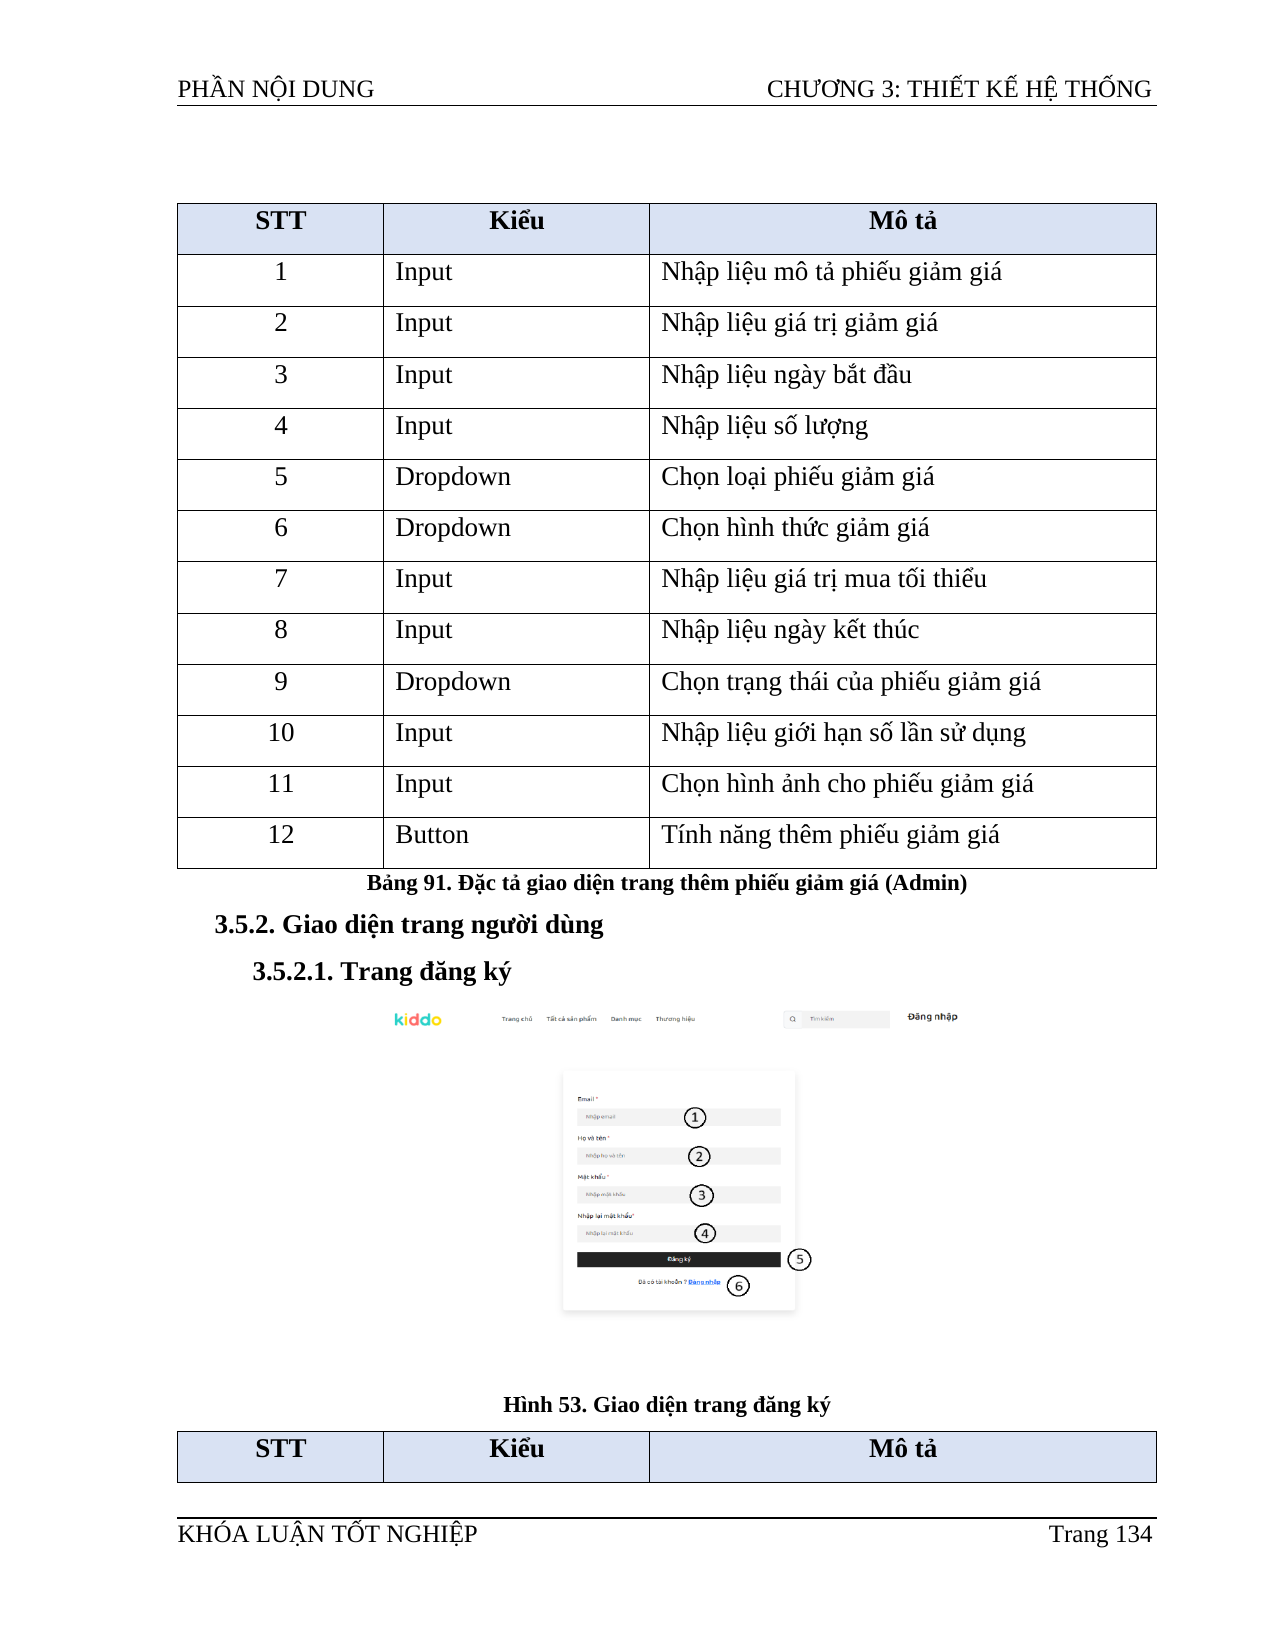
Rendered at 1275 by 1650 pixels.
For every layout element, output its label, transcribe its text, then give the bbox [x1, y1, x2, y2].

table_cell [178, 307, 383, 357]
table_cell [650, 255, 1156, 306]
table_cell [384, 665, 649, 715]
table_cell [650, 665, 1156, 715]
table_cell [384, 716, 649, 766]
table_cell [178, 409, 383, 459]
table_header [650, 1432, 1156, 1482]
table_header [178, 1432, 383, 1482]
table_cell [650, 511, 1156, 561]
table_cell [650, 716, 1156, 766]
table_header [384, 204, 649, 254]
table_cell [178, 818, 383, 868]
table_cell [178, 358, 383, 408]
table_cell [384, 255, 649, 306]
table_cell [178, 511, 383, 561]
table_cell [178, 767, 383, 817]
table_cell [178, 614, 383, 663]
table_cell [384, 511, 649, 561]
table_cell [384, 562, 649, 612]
text Hình 53. Giao diện trang đăng ký [177, 1391, 1157, 1418]
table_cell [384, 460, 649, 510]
text 3.5.2. Giao diện trang người dùng [214, 909, 1157, 940]
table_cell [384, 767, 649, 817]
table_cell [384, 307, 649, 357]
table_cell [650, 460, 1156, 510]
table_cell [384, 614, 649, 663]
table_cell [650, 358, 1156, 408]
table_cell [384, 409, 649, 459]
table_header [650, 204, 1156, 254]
text 3.5.2.1. Trang đăng ký [252, 955, 1157, 986]
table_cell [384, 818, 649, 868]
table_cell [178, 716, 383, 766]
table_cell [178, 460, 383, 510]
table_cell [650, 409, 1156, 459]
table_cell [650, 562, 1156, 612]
picture [177, 1002, 1157, 1377]
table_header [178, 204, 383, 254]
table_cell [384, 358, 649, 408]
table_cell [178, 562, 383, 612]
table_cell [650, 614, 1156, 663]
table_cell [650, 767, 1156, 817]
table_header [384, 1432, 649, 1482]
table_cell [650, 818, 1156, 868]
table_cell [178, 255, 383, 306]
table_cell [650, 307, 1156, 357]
text Bảng 91. Đặc tả giao diện trang thêm phiếu giảm giá (Admin) [177, 869, 1157, 896]
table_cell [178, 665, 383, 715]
